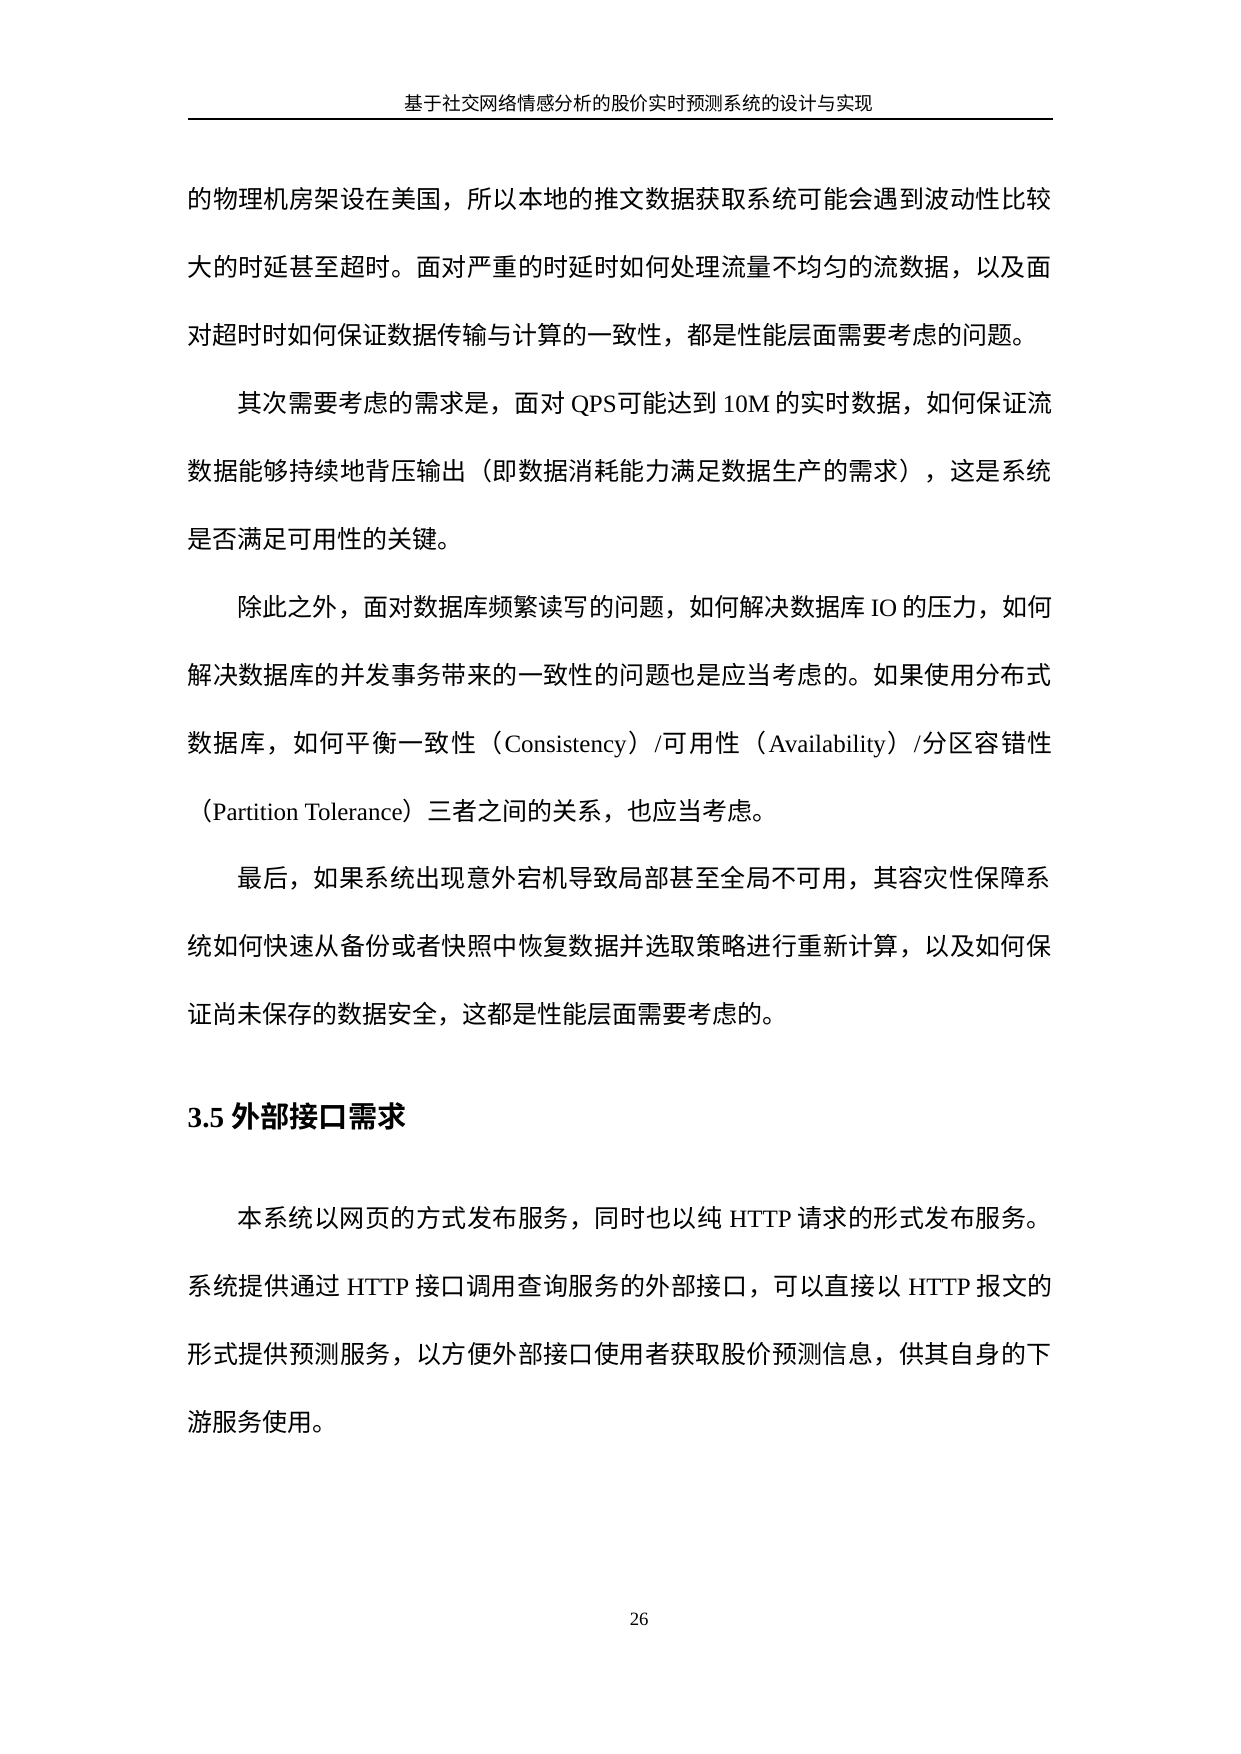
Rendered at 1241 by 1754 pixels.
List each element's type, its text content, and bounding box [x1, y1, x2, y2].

text 最后，如果系统出现意外宕机导致局部甚至全局不可用，其容灾性保障系统如何快速从备份或者快照中恢复数据并选取策略进行重新计算，以及如何保证尚未保存的数据安全，这都是性能层面需要考虑的。 [187, 843, 1053, 1047]
text 其次需要考虑的需求是，面对QPS可能达到10M的实时数据，如何保证流数据能够持续地背压输出（即数据消耗能力满足数据生产的需求），这是系统是否满足可用性的关键。 [187, 368, 1053, 571]
text 本系统以网页的方式发布服务，同时也以纯HTTP请求的形式发布服务。系统提供通过HTTP接口调用查询服务的外部接口，可以直接以HTTP报文的形式提供预测服务，以方便外部接口使用者获取股价预测信息，供其自身的下游服务使用。 [187, 1183, 1053, 1454]
text 除此之外，面对数据库频繁读写的问题，如何解决数据库IO的压力，如何解决数据库的并发事务带来的一致性的问题也是应当考虑的。如果使用分布式数据库，如何平衡一致性（Consistency）/可用性（Availability）/分区容错性（Partition Tolerance）三者之间的关系，也应当考虑。 [187, 571, 1053, 843]
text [187, 164, 1053, 368]
subtitle 3.5 外部接口需求 [187, 1081, 1053, 1149]
